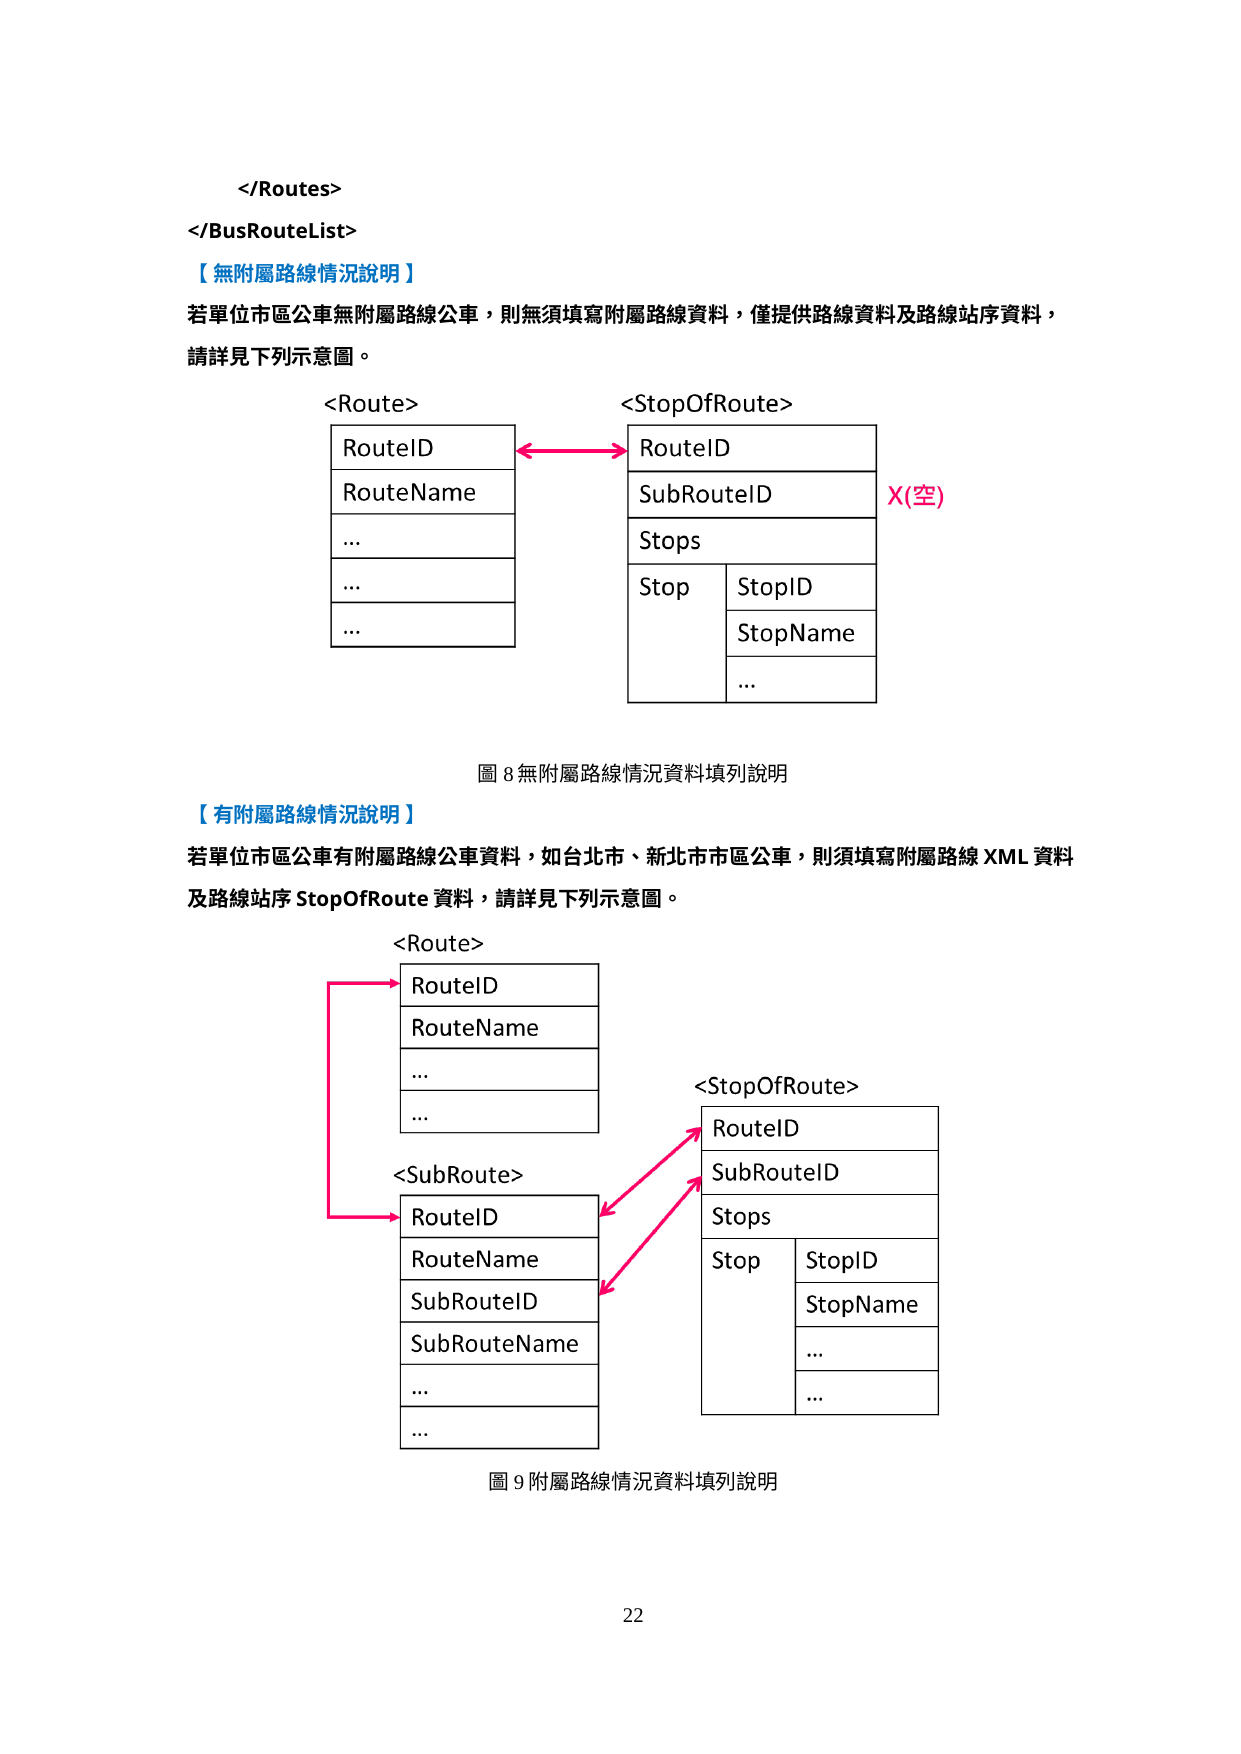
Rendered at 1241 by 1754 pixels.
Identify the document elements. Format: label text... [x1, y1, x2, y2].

text </BusRouteList> [187, 209, 1078, 251]
picture [306, 376, 960, 712]
picture [326, 917, 940, 1459]
text </Routes> [187, 168, 1078, 209]
text 【 無附屬路線情況說明 】 [187, 251, 1078, 293]
text 若單位市區公車有附屬路線公車資料，如台北市、新北市市區公車，則須填寫附屬路線XML資料及路線站序StopOfRoute資料，請詳見下列示意圖。 [187, 834, 1078, 918]
text 【 有附屬路線情況說明 】 [187, 793, 1078, 834]
text 若單位市區公車無附屬路線公車，則無須填寫附屬路線資料，僅提供路線資料及路線站序資料，請詳見下列示意圖。 [187, 293, 1078, 376]
text 圖 9附屬路線情況資料填列說明 [187, 1459, 1078, 1501]
text 圖 8無附屬路線情況資料填列說明 [187, 751, 1078, 793]
